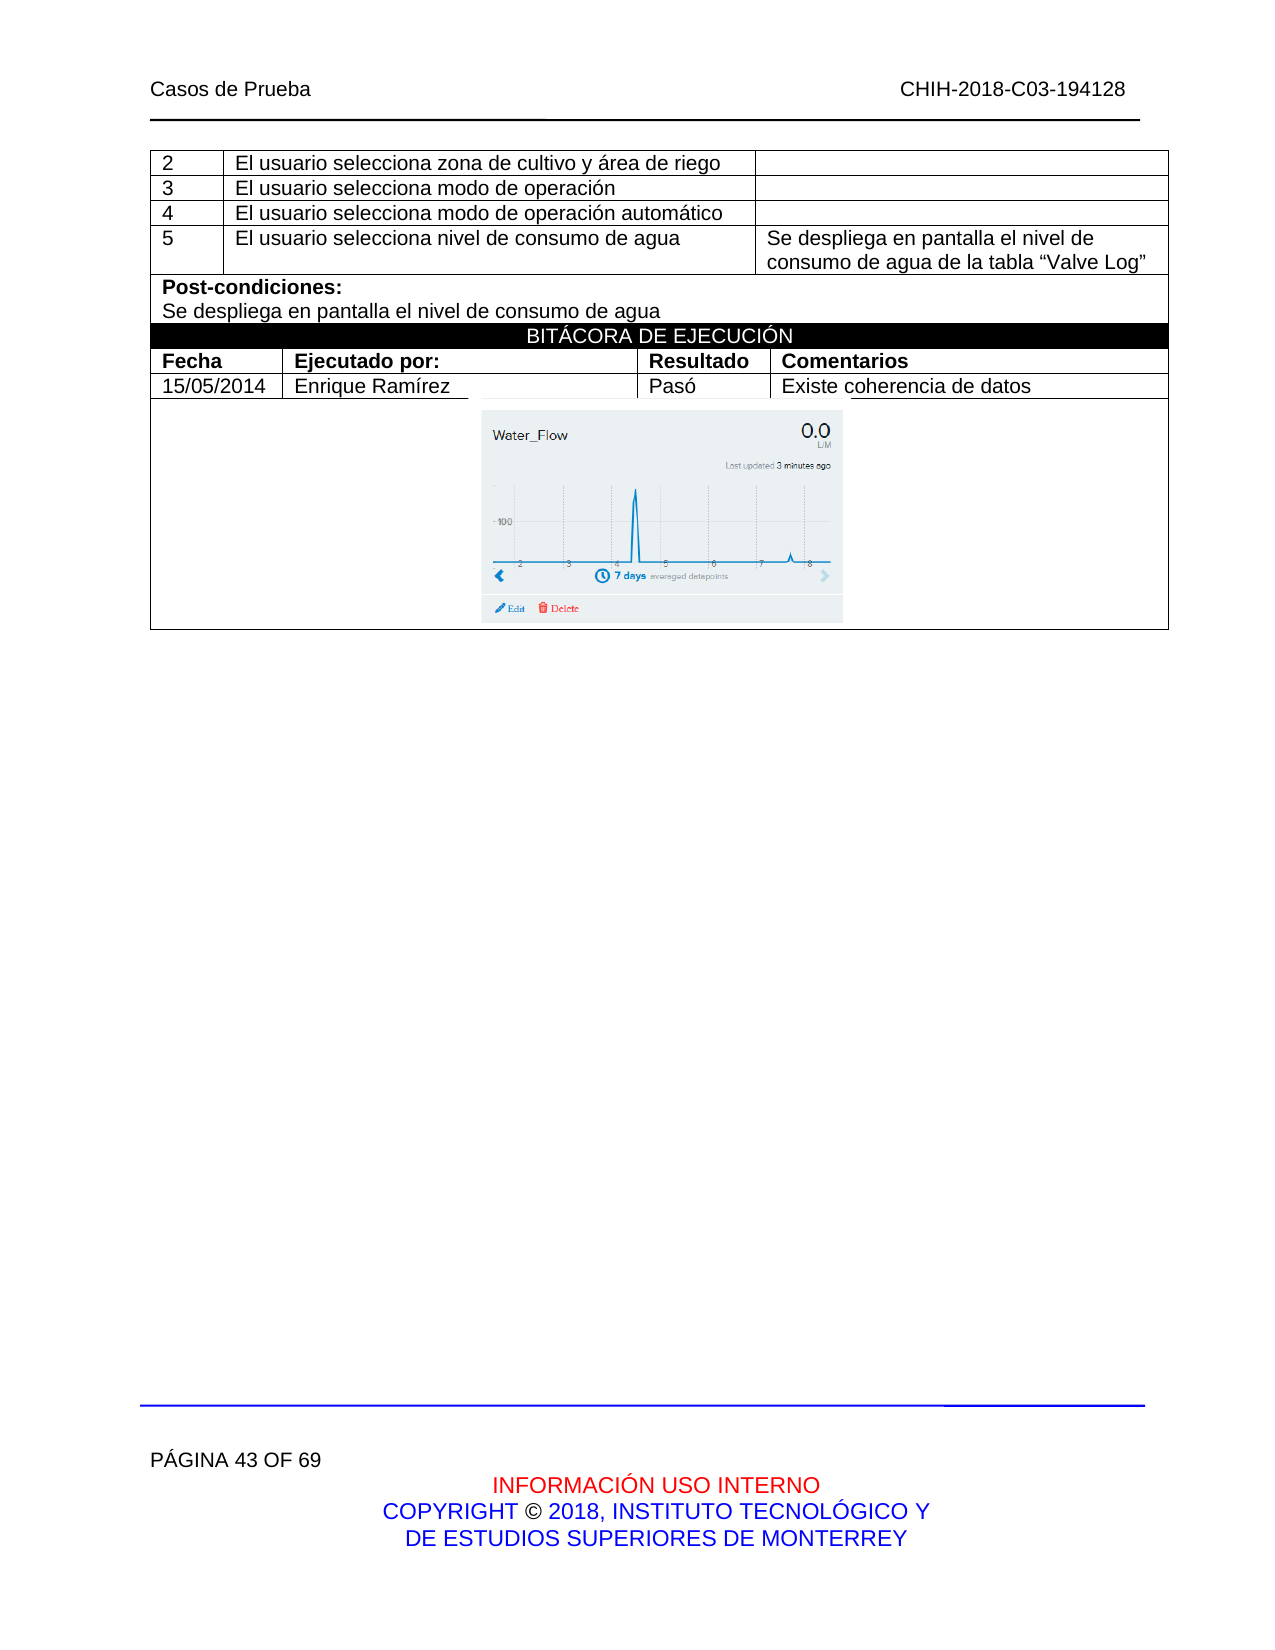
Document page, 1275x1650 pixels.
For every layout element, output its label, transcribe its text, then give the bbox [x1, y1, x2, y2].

table_cell Fecha [151, 349, 282, 373]
table_cell El usuario selecciona modo de operación automático [224, 201, 755, 225]
table_cell El usuario selecciona modo de operación [224, 176, 755, 200]
table_cell [151, 399, 468, 629]
table_cell El usuario selecciona zona de cultivo y área de riego [224, 151, 755, 175]
table_cell Pasó [638, 374, 770, 398]
table_cell Existe coherencia de datos [771, 374, 1168, 398]
table_cell [756, 151, 1168, 175]
table_cell [756, 176, 1168, 200]
table_cell 15/05/2014 [151, 374, 282, 398]
table_cell 5 [151, 226, 223, 274]
table_cell Se despliega en pantalla el nivel de consumo de agua de la tabla “Valve Log” [756, 226, 1168, 274]
table_cell Resultado [638, 349, 770, 373]
table_cell Ejecutado por: [283, 349, 637, 373]
table_cell 3 [151, 176, 223, 200]
table_cell BITÁCORA DE EJECUCIÓN [151, 324, 1168, 348]
table_cell [852, 399, 1168, 629]
table_cell [756, 201, 1168, 225]
table_cell Post-condiciones: Se despliega en pantalla el nivel de consumo de agua [151, 275, 1168, 323]
table_cell 4 [151, 201, 223, 225]
table_cell Enrique Ramírez [283, 374, 637, 398]
table_cell El usuario selecciona nivel de consumo de agua [224, 226, 755, 274]
table_cell 2 [151, 151, 223, 175]
table_cell Comentarios [771, 349, 1168, 373]
